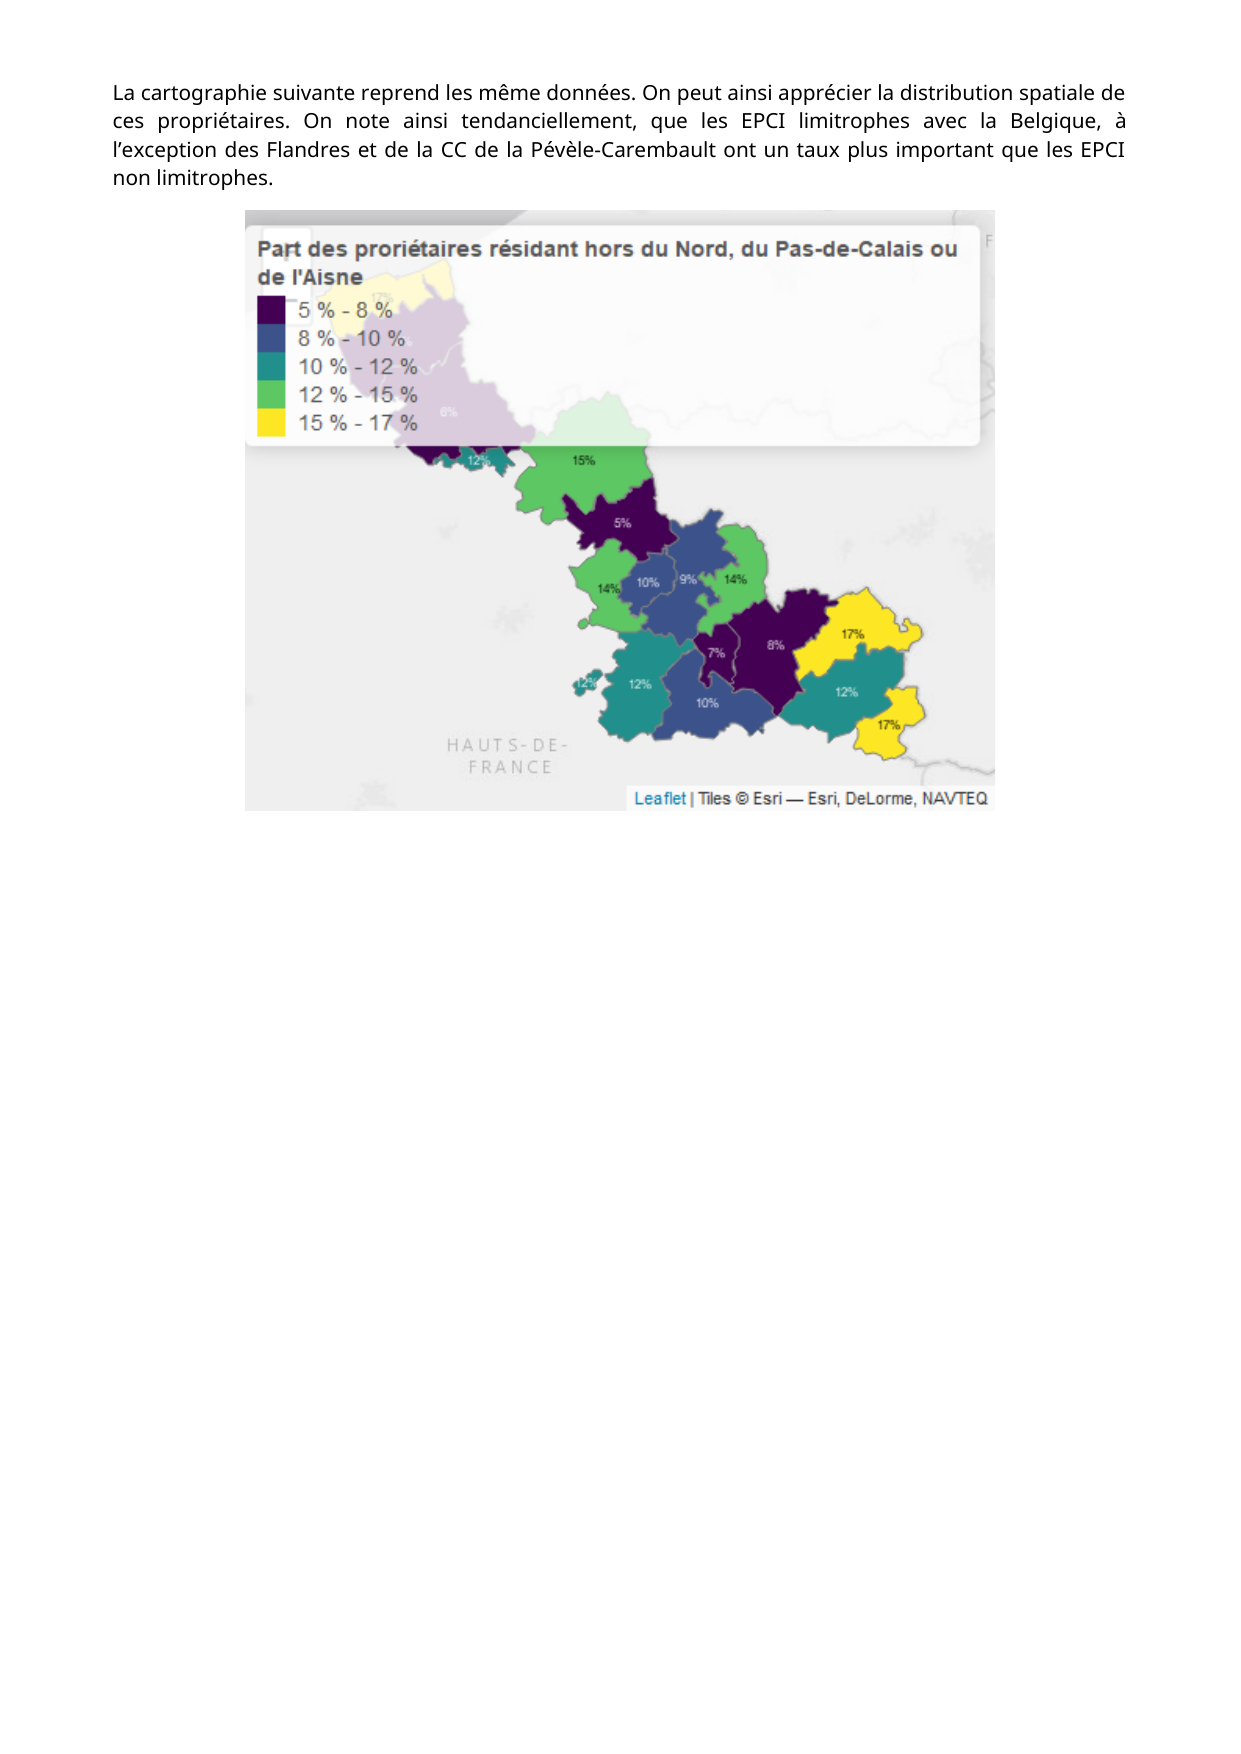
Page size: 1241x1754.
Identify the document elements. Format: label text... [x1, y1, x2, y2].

picture [245, 210, 995, 811]
text La cartographie suivante reprend les même données. On peut ainsi apprécier la distribution spatiale de ces propriétaires. On note ainsi tendanciellement, que les EPCI limitrophes avec la Belgique, à l’exception des Flandres et de la CC de la Pévèle-Carembault ont un taux plus important que les EPCI non limitrophes. [112, 78, 1128, 192]
